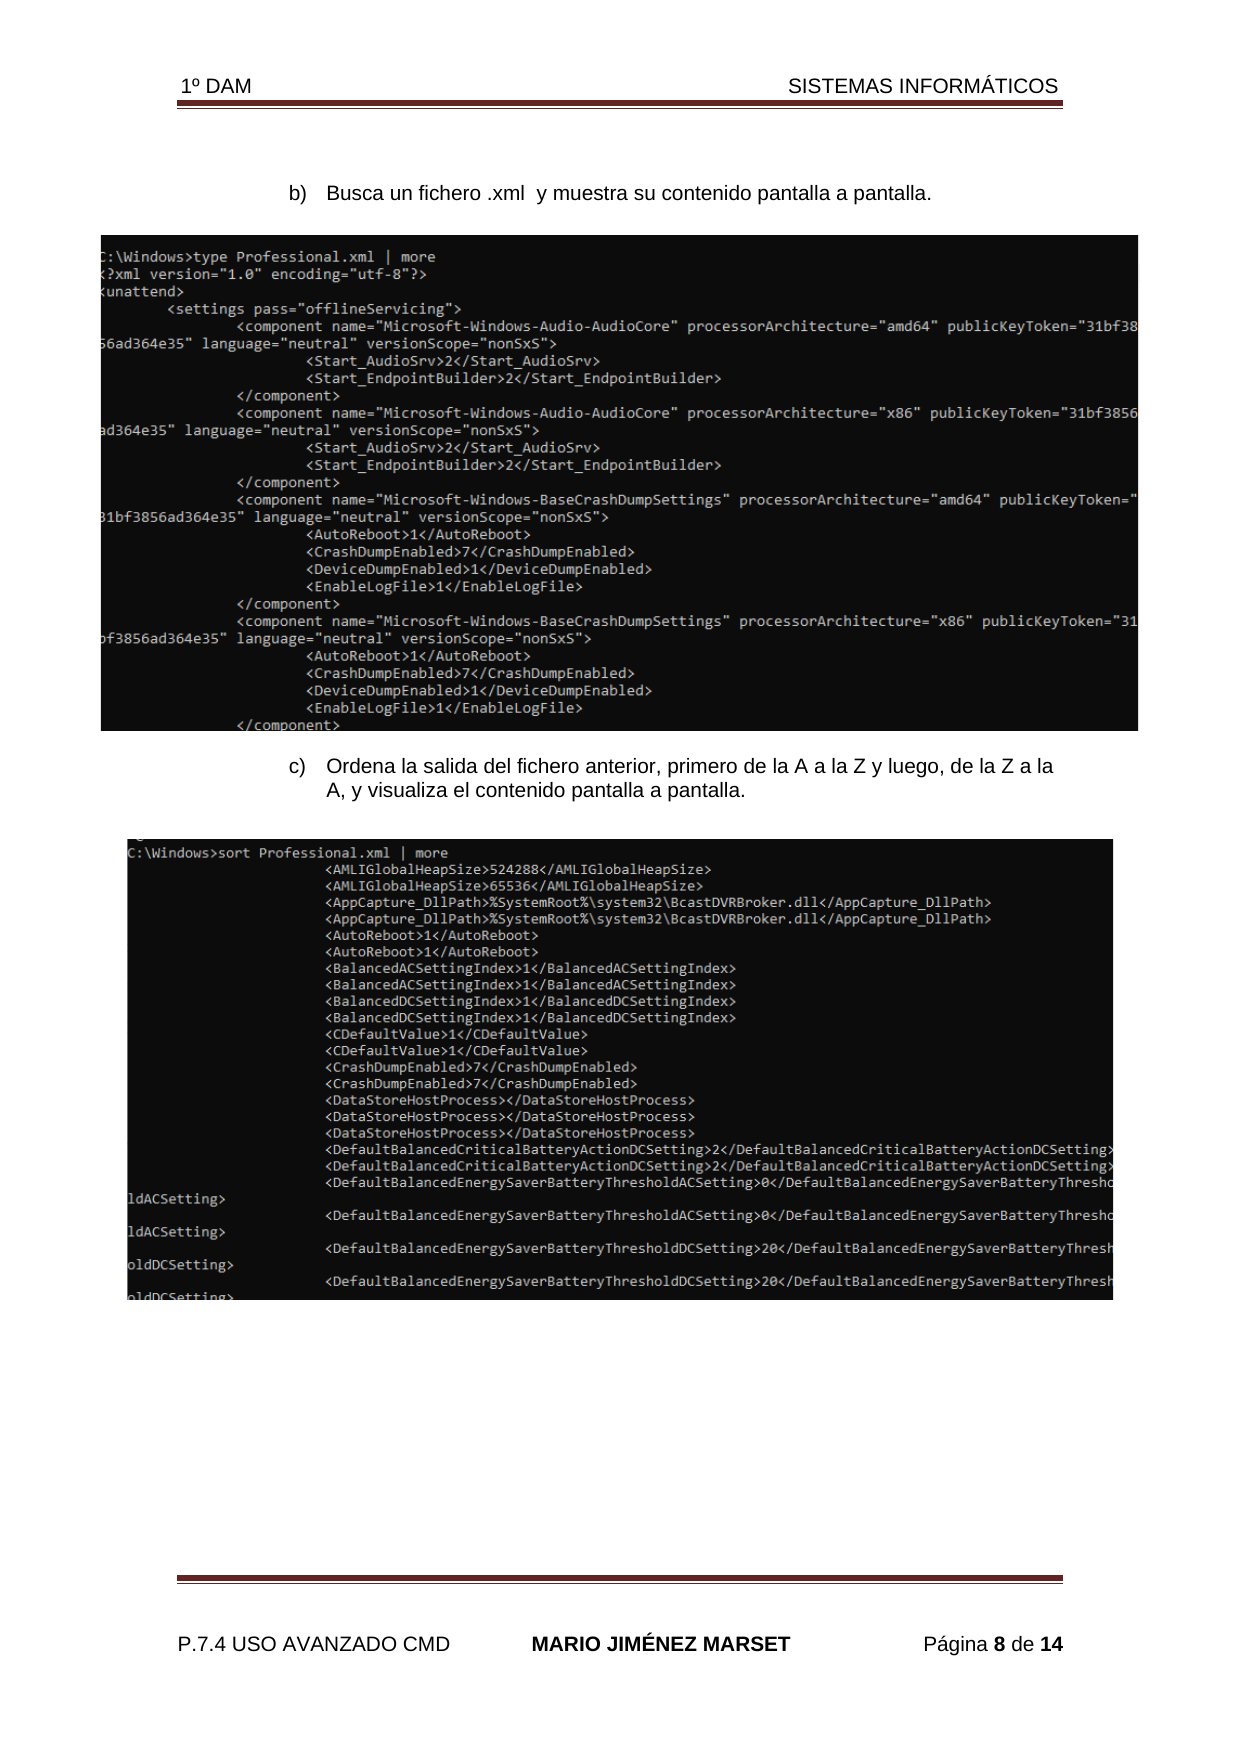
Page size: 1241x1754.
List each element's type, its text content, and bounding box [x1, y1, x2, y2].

picture [127, 839, 1114, 1300]
list Ordena la salida del fichero anterior, primero de la A a la Z y luego, de la Z a la A, y visualiza el contenido pantalla a pantalla. [288, 754, 1063, 802]
picture [100, 235, 1140, 731]
list Busca un fichero .xml y muestra su contenido pantalla a pantalla. [288, 181, 1063, 205]
